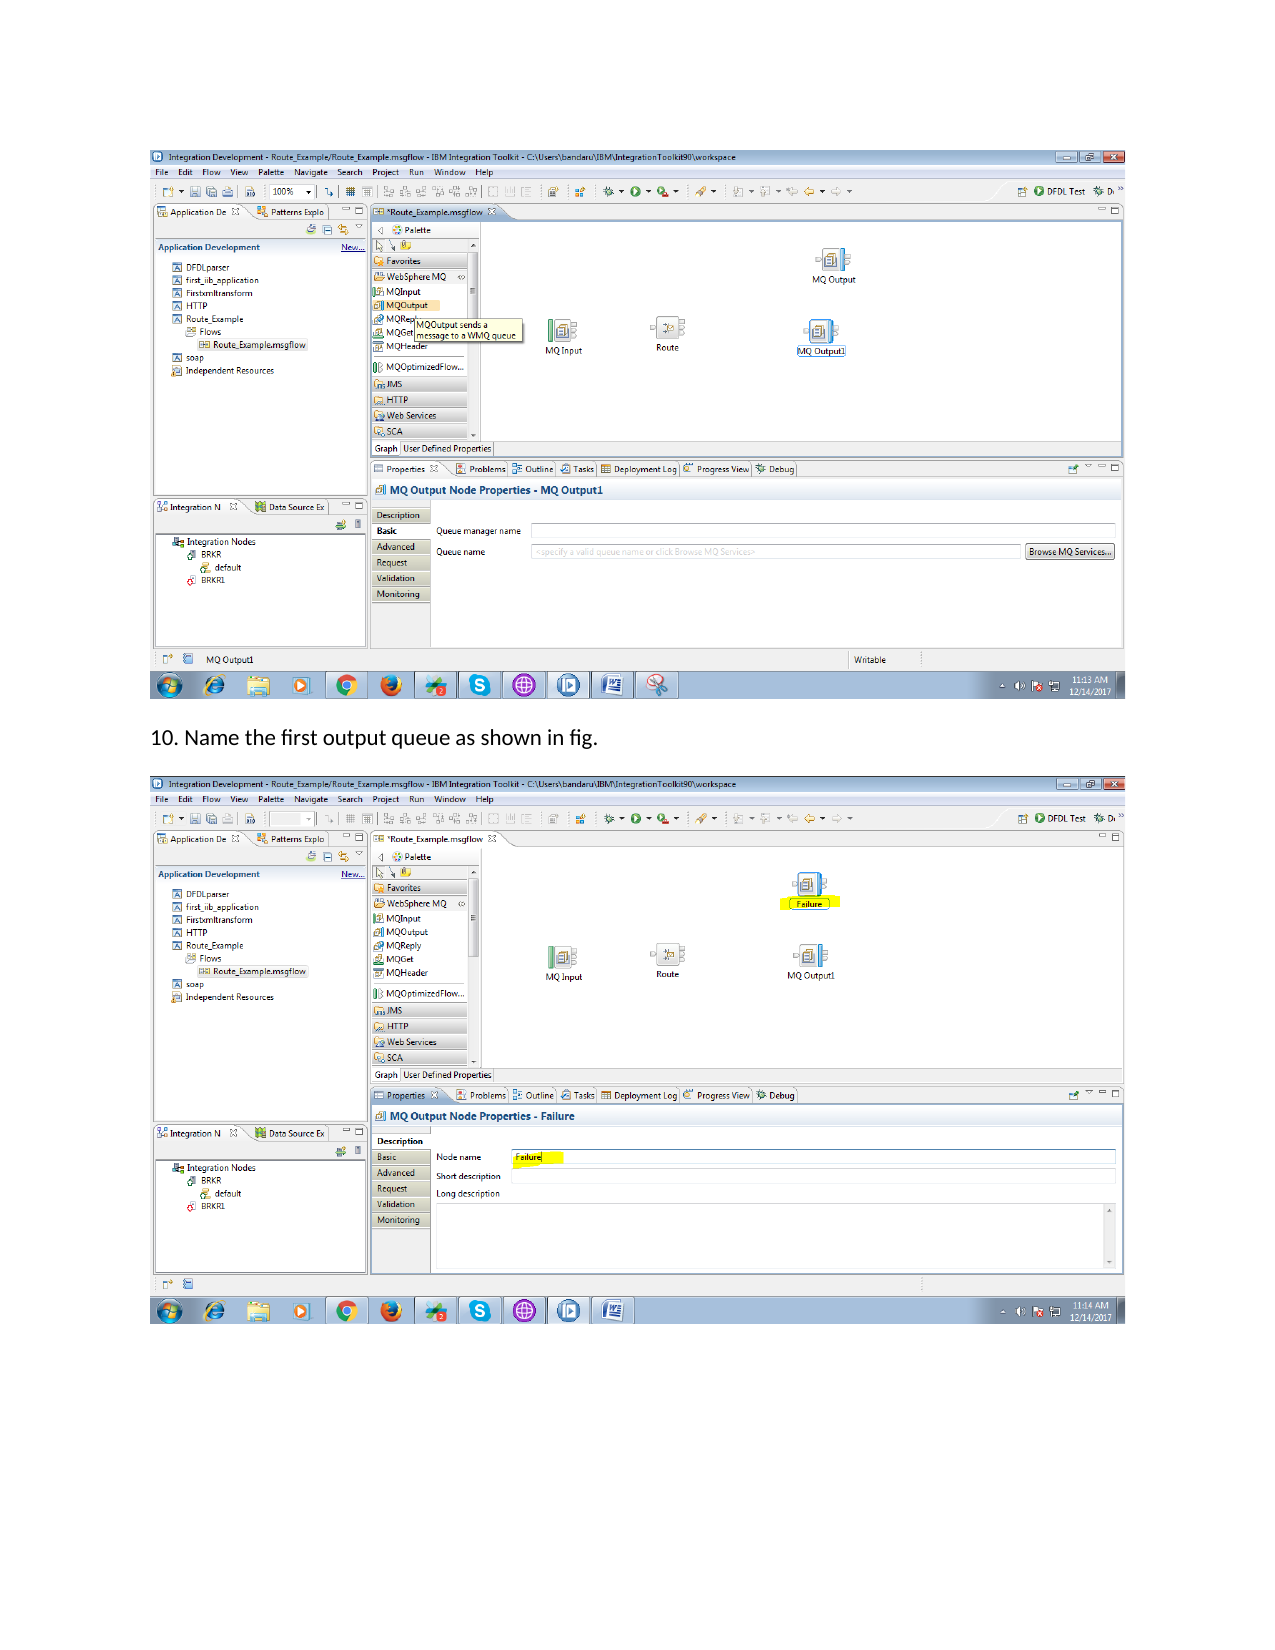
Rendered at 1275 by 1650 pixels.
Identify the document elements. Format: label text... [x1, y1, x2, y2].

picture [150, 776, 1125, 1324]
picture [150, 150, 1125, 699]
text 10. Name the first output queue as shown in fig. [150, 723, 1125, 751]
